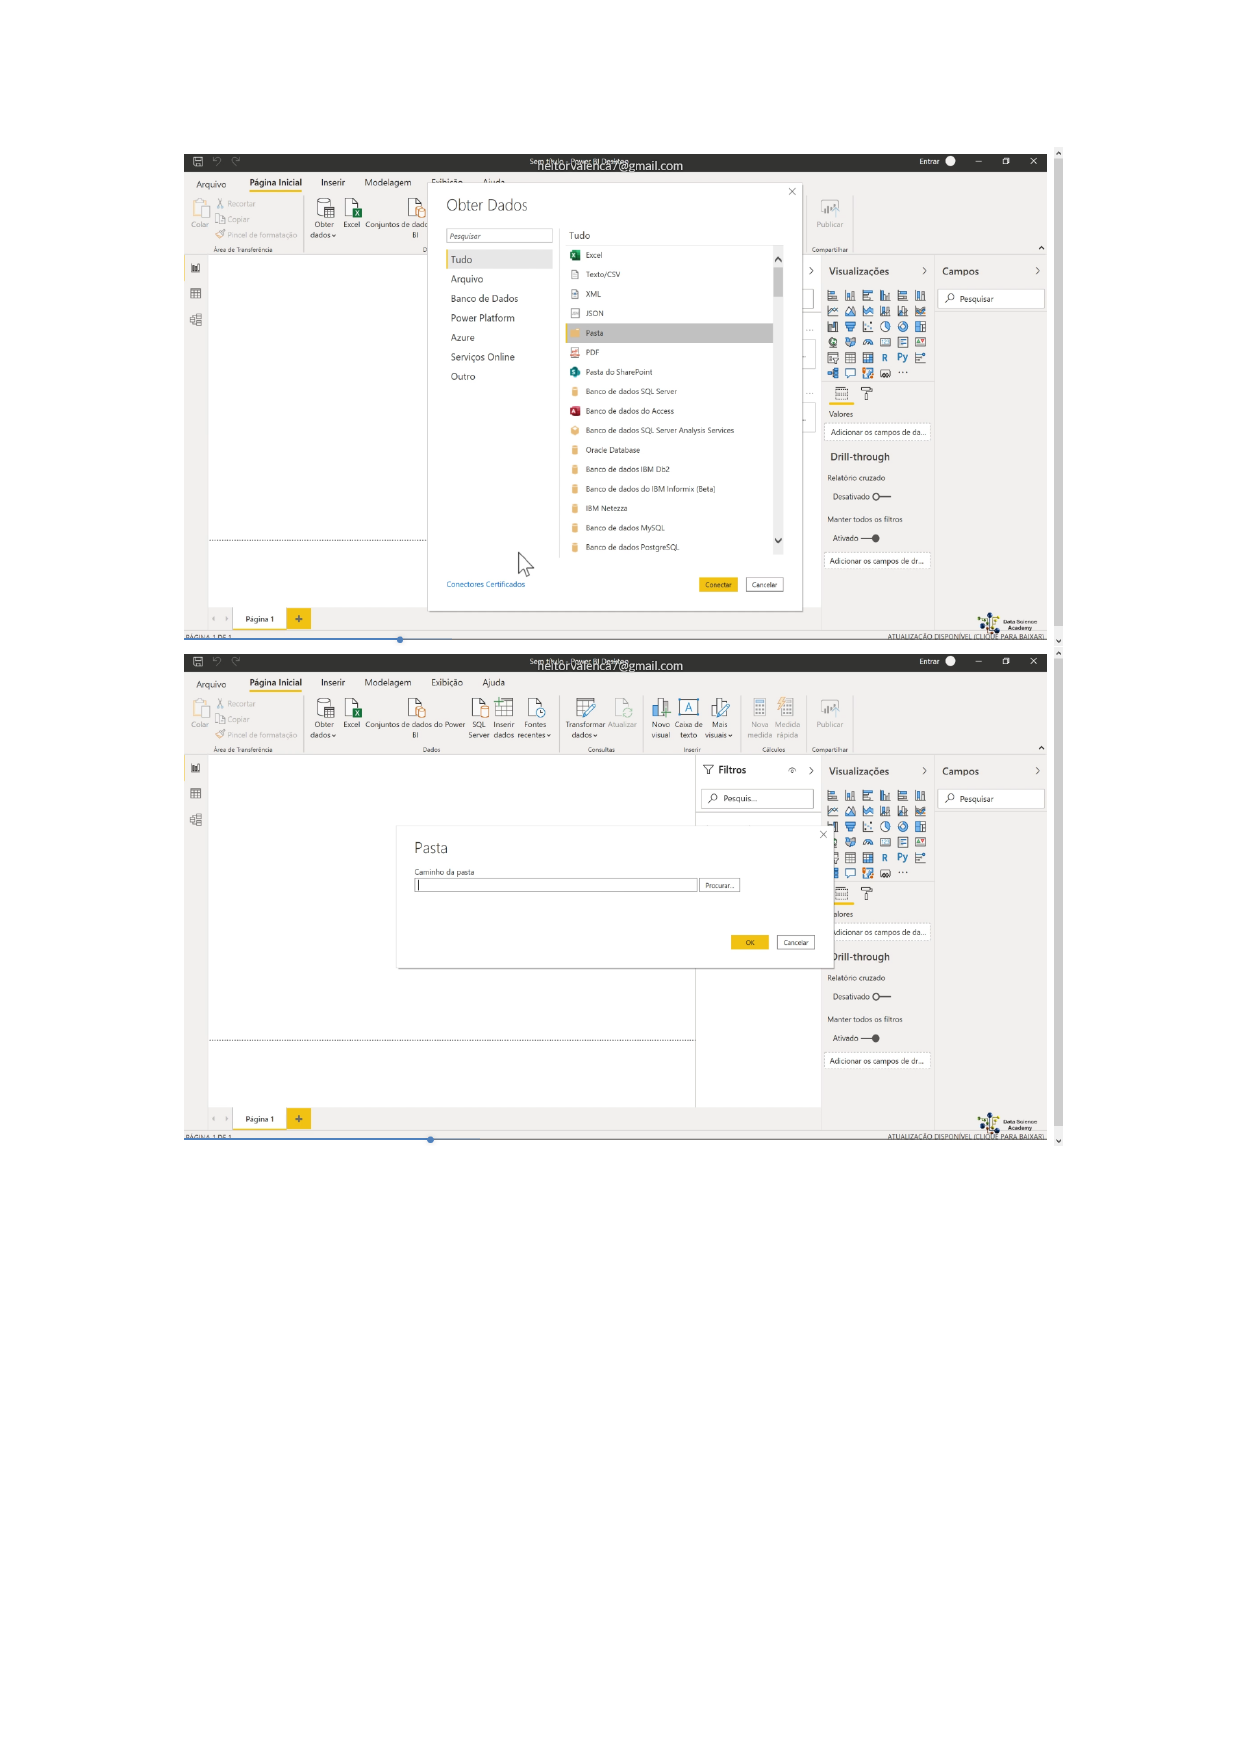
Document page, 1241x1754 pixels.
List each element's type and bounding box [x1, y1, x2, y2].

picture [177, 647, 1063, 1146]
picture [177, 147, 1063, 646]
